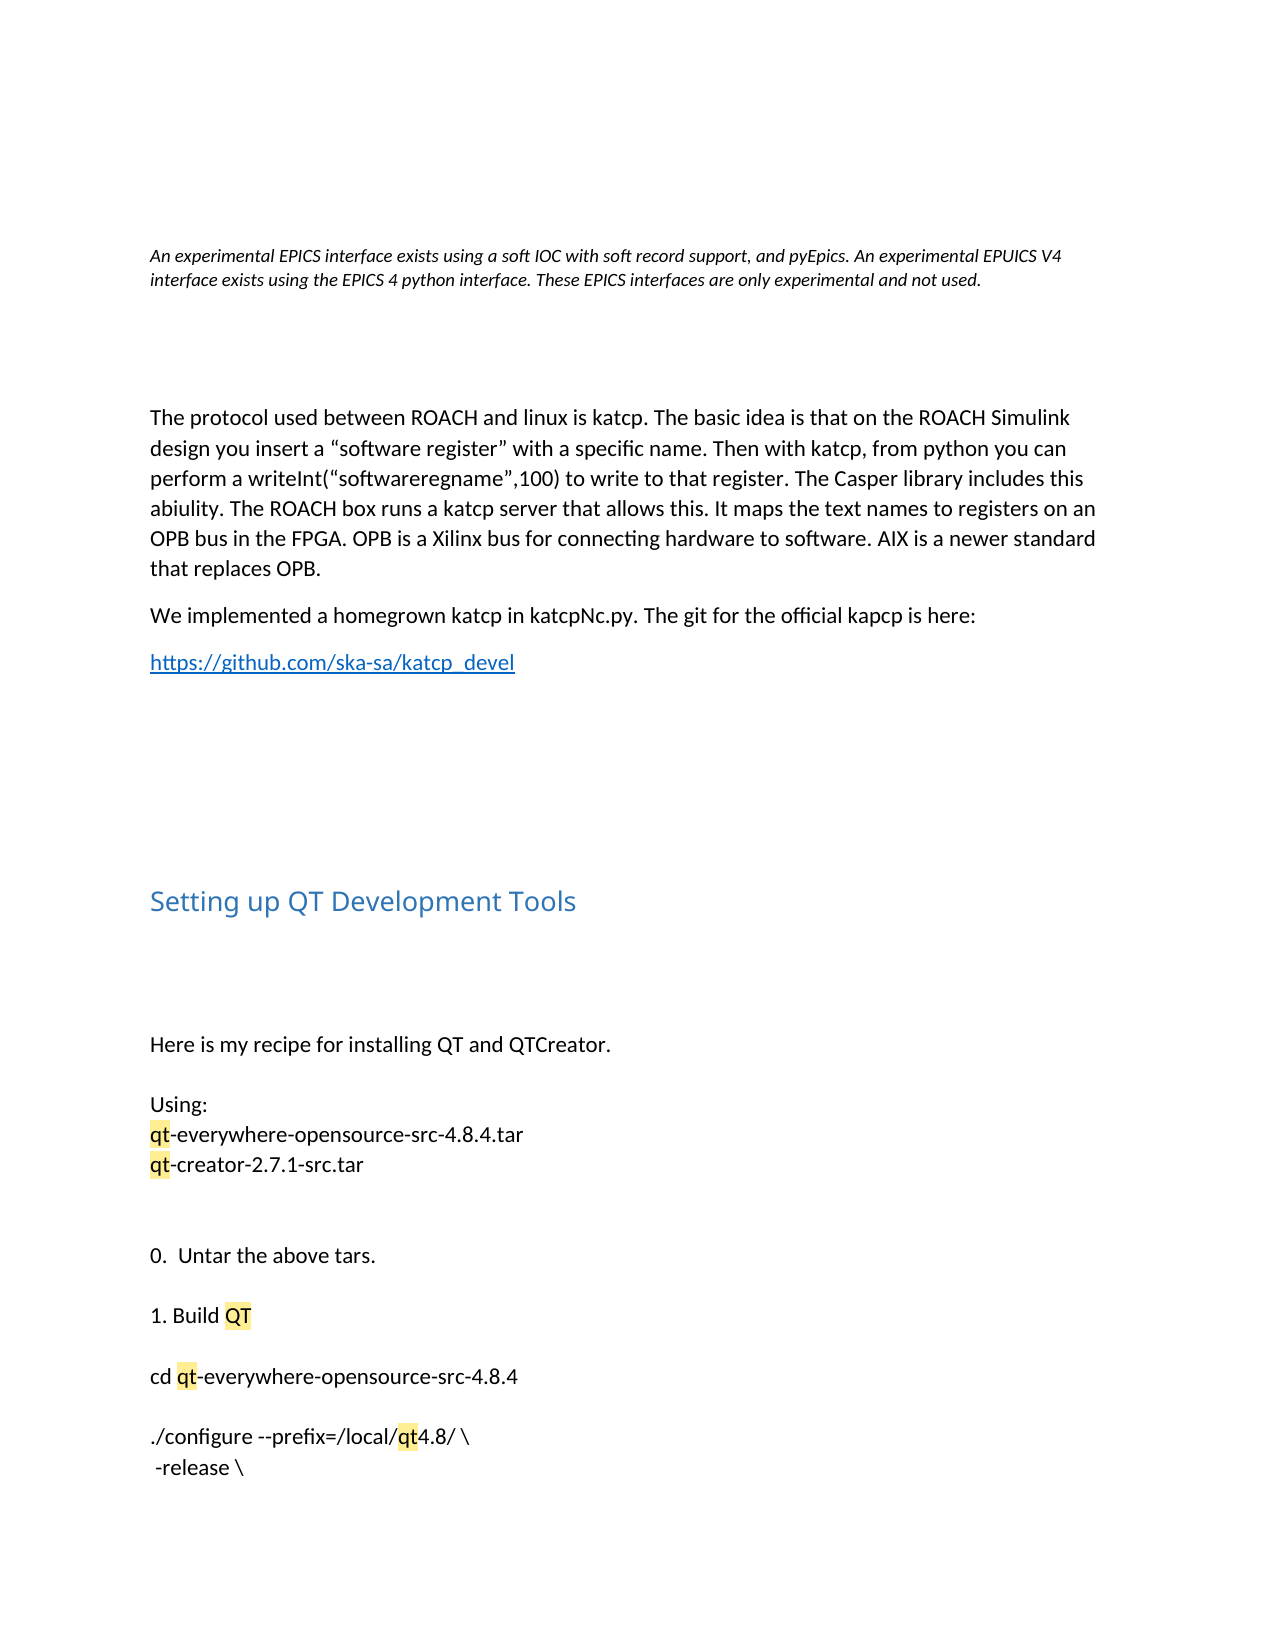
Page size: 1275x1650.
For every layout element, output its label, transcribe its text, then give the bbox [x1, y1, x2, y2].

subtitle Setting up QT Development Tools [150, 883, 1125, 919]
text We implemented a homegrown katcp in katcpNc.py. The git for the official kapcp is here: [150, 601, 1125, 629]
text An experimental EPICS interface exists using a soft IOC with soft record support, and pyEpics. An experimental EPUICS V4 interface exists using the EPICS 4 python interface. These EPICS interfaces are only experimental and not used. [150, 244, 1125, 291]
text https://github.com/ska-sa/katcp_devel [150, 648, 1125, 676]
text The protocol used between ROACH and linux is katcp. The basic idea is that on the ROACH Simulink design you insert a “software register” with a specific name. Then with katcp, from python you can perform a writeInt(“softwareregname”,100) to write to that register. The Casper library includes this abiulity. The ROACH box runs a katcp server that allows this. It maps the text names to registers on an OPB bus in the FPGA. OPB is a Xilinx bus for connecting hardware to software. AIX is a newer standard that replaces OPB. [150, 403, 1125, 583]
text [150, 969, 1125, 1481]
